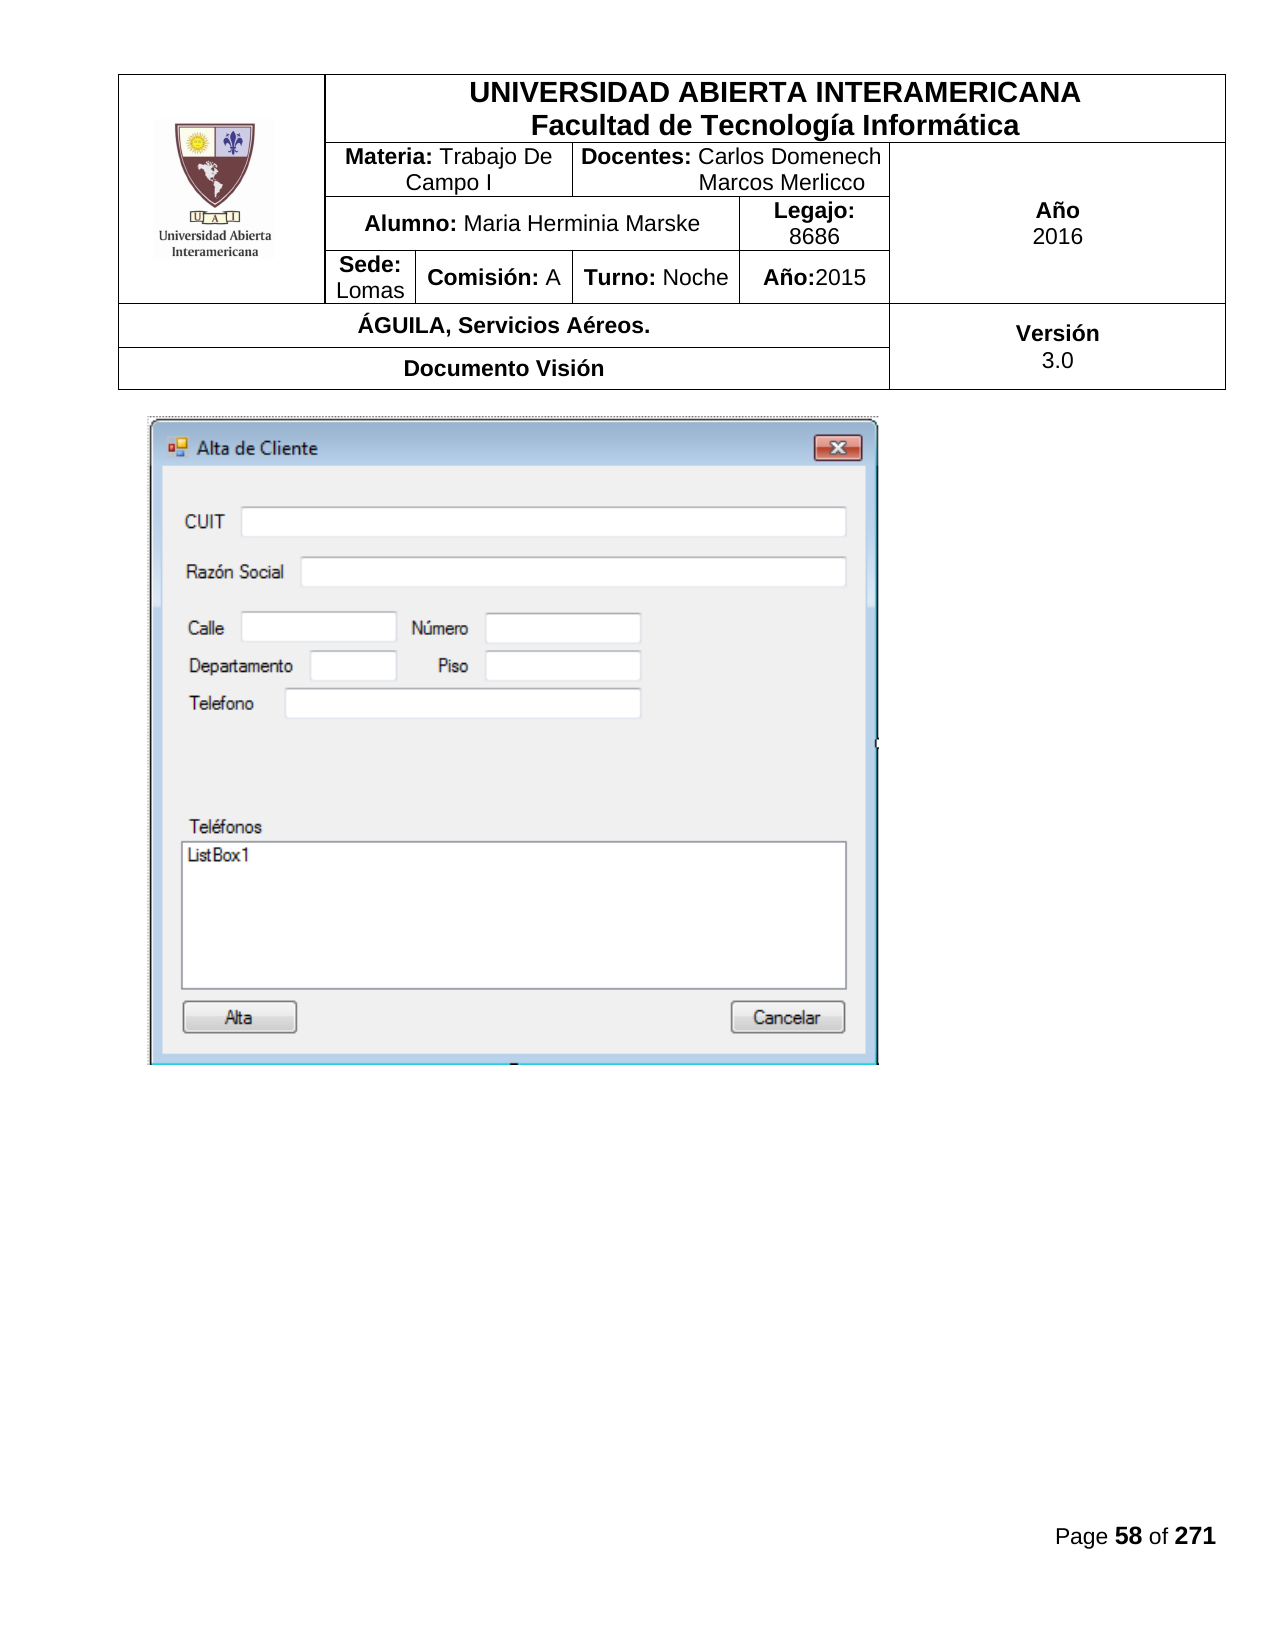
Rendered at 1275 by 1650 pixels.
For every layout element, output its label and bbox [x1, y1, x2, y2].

picture [154, 119, 275, 259]
picture [147, 416, 879, 1065]
